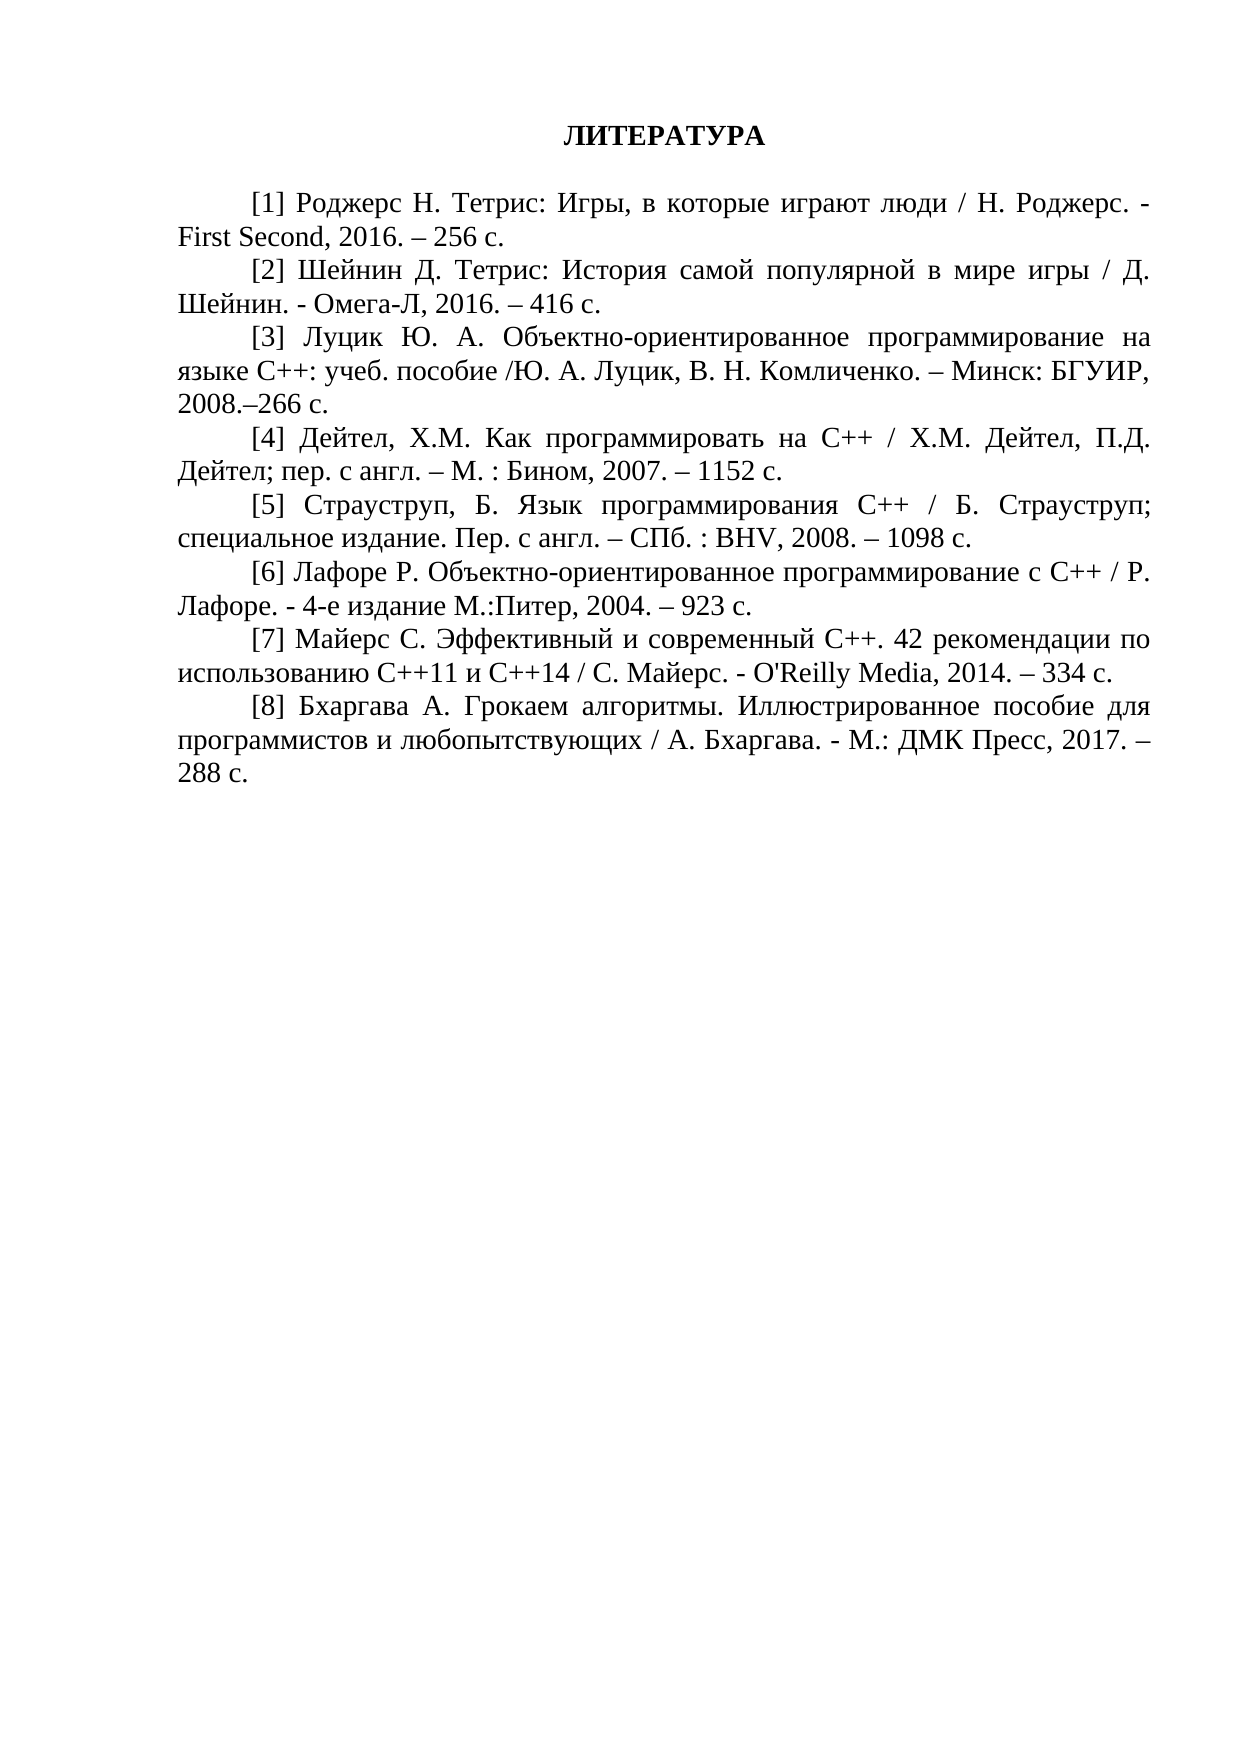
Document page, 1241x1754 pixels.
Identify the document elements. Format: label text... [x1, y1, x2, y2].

text [6] Лафоре Р. Объектно-ориентированное программирование с С++ / Р. Лафоре. - 4-е издание М.:Питер, 2004. – 923 с. [177, 554, 1152, 621]
text [4] Дейтел, Х.М. Как программировать на С++ / Х.М. Дейтел, П.Д. Дейтел; пер. с англ. – М. : Бином, 2007. – 1152 с. [177, 420, 1152, 487]
text [2] Шейнин Д. Тетрис: История самой популярной в мире игры / Д. Шейнин. - Омега-Л, 2016. – 416 с. [177, 252, 1152, 319]
text [5] Страуструп, Б. Язык программирования С++ / Б. Страуструп; специальное издание. Пер. с англ. – СПб. : BHV, 2008. – 1098 с. [177, 487, 1152, 554]
text [8] Бхаргава А. Грокаем алгоритмы. Иллюстрированное пособие для программистов и любопытствующих / А. Бхаргава. - М.: ДМК Пресс, 2017. – 288 с. [177, 688, 1152, 789]
text [3] Луцик Ю. А. Объектно-ориентированное программирование на языке С++: учеб. пособие /Ю. А. Луцик, В. Н. Комличенко. – Минск: БГУИР, 2008.–266 с. [177, 319, 1152, 420]
subtitle ЛИТЕРАТУРА [177, 118, 1152, 152]
text [1] Роджерс H. Тетрис: Игры, в которые играют люди / H. Роджерс. - First Second, 2016. – 256 с. [177, 185, 1152, 252]
text [7] Майерс С. Эффективный и современный С++. 42 рекомендации по использованию C++11 и C++14 / С. Майерс. - O'Reilly Media, 2014. – 334 с. [177, 621, 1152, 688]
